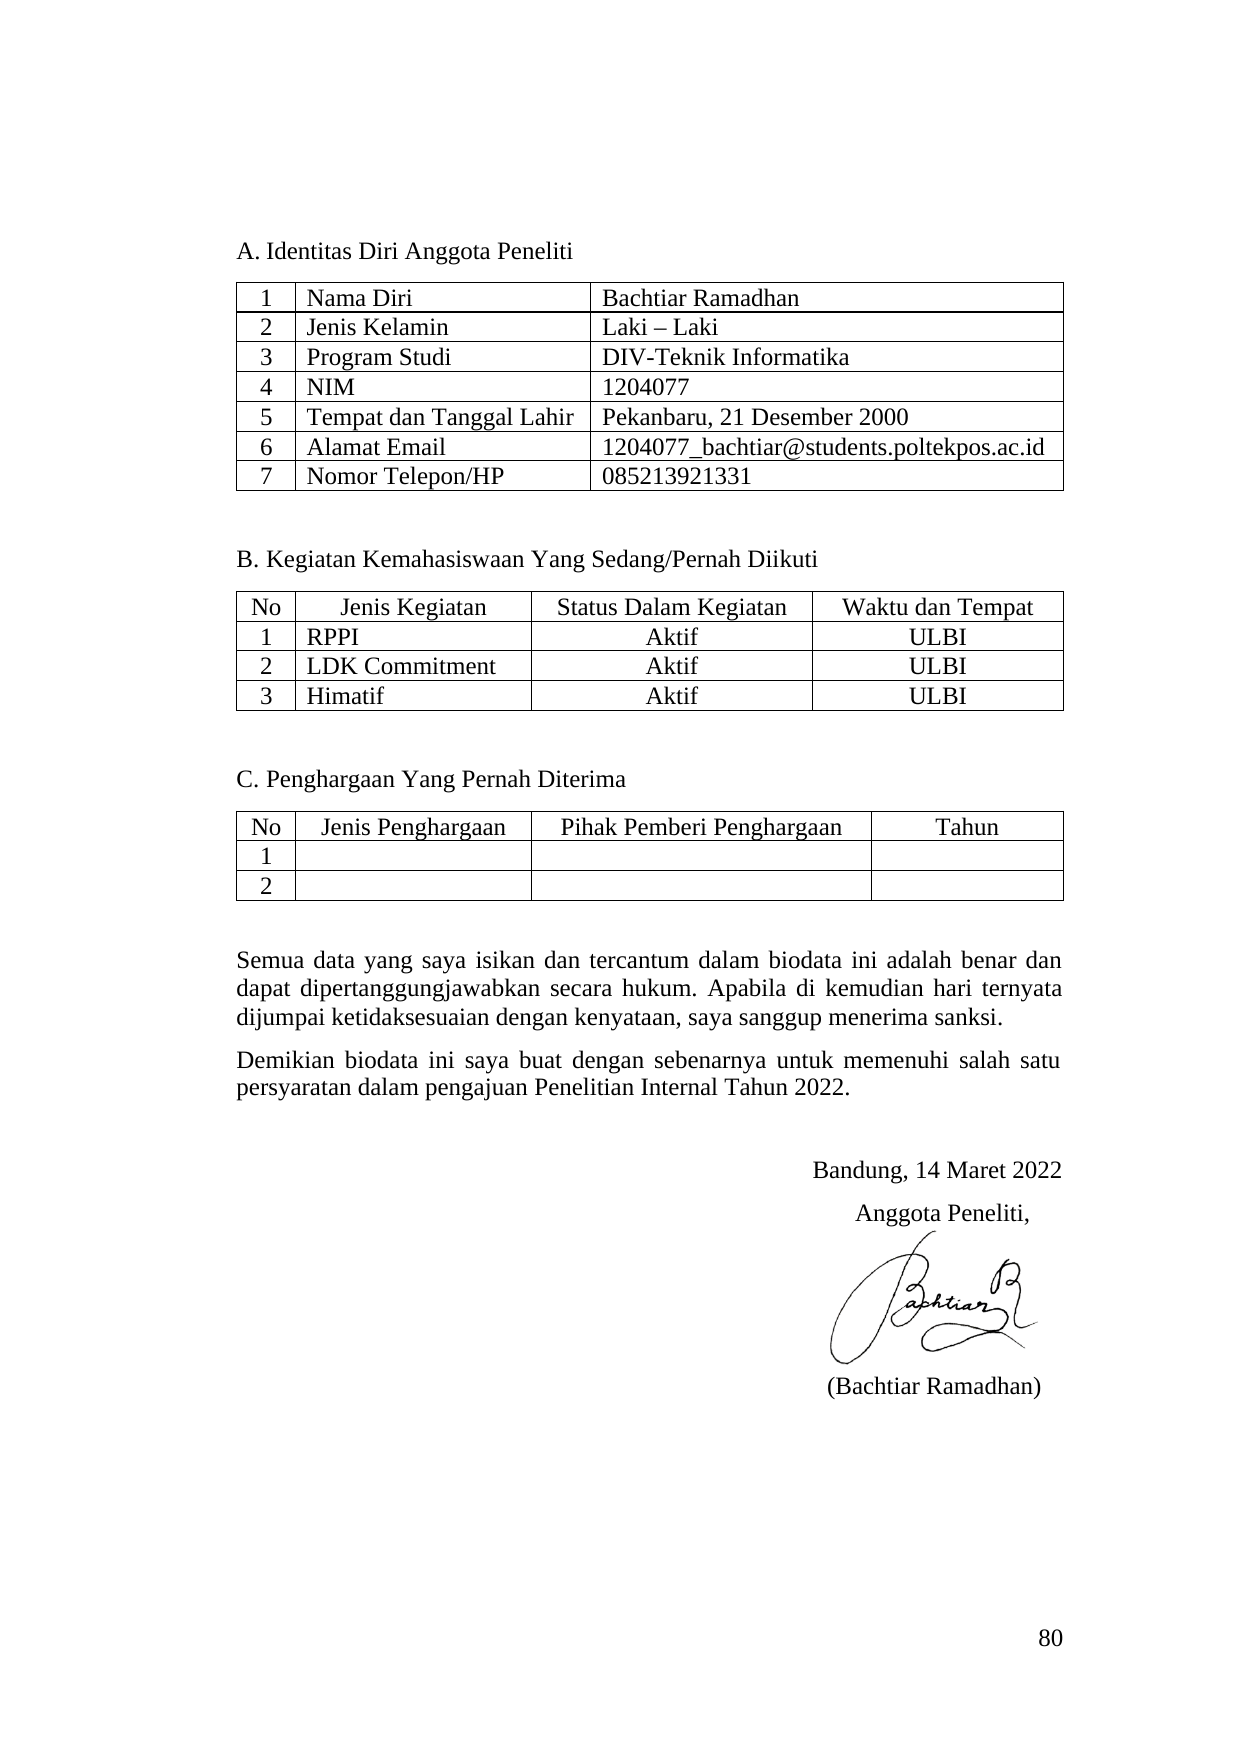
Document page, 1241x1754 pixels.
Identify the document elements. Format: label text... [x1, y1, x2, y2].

table_header Waktu dan Tempat [813, 592, 1063, 621]
table_cell RPPI [296, 622, 531, 650]
table_header Pihak Pemberi Penghargaan [532, 812, 871, 840]
table_cell 1 [237, 841, 295, 870]
table_header Status Dalam Kegiatan [532, 592, 812, 621]
table_cell [296, 871, 531, 900]
table_cell 2 [237, 651, 295, 680]
text Demikian biodata ini saya buat dengan sebenarnya untuk memenuhi salah satu persyaratan dalam pengajuan Penelitian Internal Tahun 2022. [236, 1047, 1061, 1101]
table_cell 1204077 [591, 372, 1063, 401]
table_cell 2 [237, 871, 295, 900]
table_cell Himatif [296, 681, 531, 710]
table_cell Tempat dan Tanggal Lahir [296, 402, 590, 431]
table_cell LDK Commitment [296, 651, 531, 680]
table_header Nama Diri [296, 283, 590, 311]
table_cell Program Studi [296, 342, 590, 371]
table_cell 2 [237, 313, 295, 341]
table_cell ULBI [813, 622, 1063, 650]
table_cell [532, 841, 871, 870]
table_header 1 [237, 283, 295, 311]
table_cell 4 [237, 372, 295, 401]
table_cell 3 [237, 342, 295, 371]
text Anggota Peneliti, [686, 1198, 1063, 1227]
list Penghargaan Yang Pernah Diterima [236, 761, 1063, 794]
table_header Jenis Penghargaan [296, 812, 531, 840]
table_header Jenis Kegiatan [296, 592, 531, 621]
table_cell Aktif [532, 681, 812, 710]
table_cell Nomor Telepon/HP [296, 461, 590, 490]
table_cell Laki – Laki [591, 313, 1063, 341]
table_header Tahun [872, 812, 1063, 840]
table_cell Aktif [532, 651, 812, 680]
table_cell [296, 841, 531, 870]
table_cell NIM [296, 372, 590, 401]
table_cell Pekanbaru, 21 Desember 2000 [591, 402, 1063, 431]
text (Bachtiar Ramadhan) [827, 1371, 1063, 1400]
table_cell Aktif [532, 622, 812, 650]
table_cell [532, 871, 871, 900]
text Semua data yang saya isikan dan tercantum dalam biodata ini adalah benar dan dapat dipertanggungjawabkan secara hukum. Apabila di kemudian hari ternyata dijumpai ketidaksesuaian dengan kenyataan, saya sanggup menerima sanksi. [236, 946, 1063, 1030]
table_cell 3 [237, 681, 295, 710]
table_cell ULBI [813, 651, 1063, 680]
text Bandung, 14 Maret 2022 [812, 1155, 1063, 1184]
list Kegiatan Kemahasiswaan Yang Sedang/Pernah Diikuti [236, 541, 1063, 574]
table_cell 6 [237, 432, 295, 460]
table_cell 1 [237, 622, 295, 650]
table_header Bachtiar Ramadhan [591, 283, 1063, 311]
table_cell DIV-Teknik Informatika [591, 342, 1063, 371]
list Identitas Diri Anggota Peneliti [236, 236, 1063, 265]
table_cell 1204077_bachtiar@students.poltekpos.ac.id [591, 432, 1063, 460]
table_cell 5 [237, 402, 295, 431]
table_cell 7 [237, 461, 295, 490]
table_cell [872, 871, 1063, 900]
picture [828, 1226, 1039, 1366]
table_header No [237, 812, 295, 840]
table_cell [872, 841, 1063, 870]
table_cell Jenis Kelamin [296, 313, 590, 341]
table_cell ULBI [813, 681, 1063, 710]
table_cell 085213921331 [591, 461, 1063, 490]
table_cell Alamat Email [296, 432, 590, 460]
table_header No [237, 592, 295, 621]
